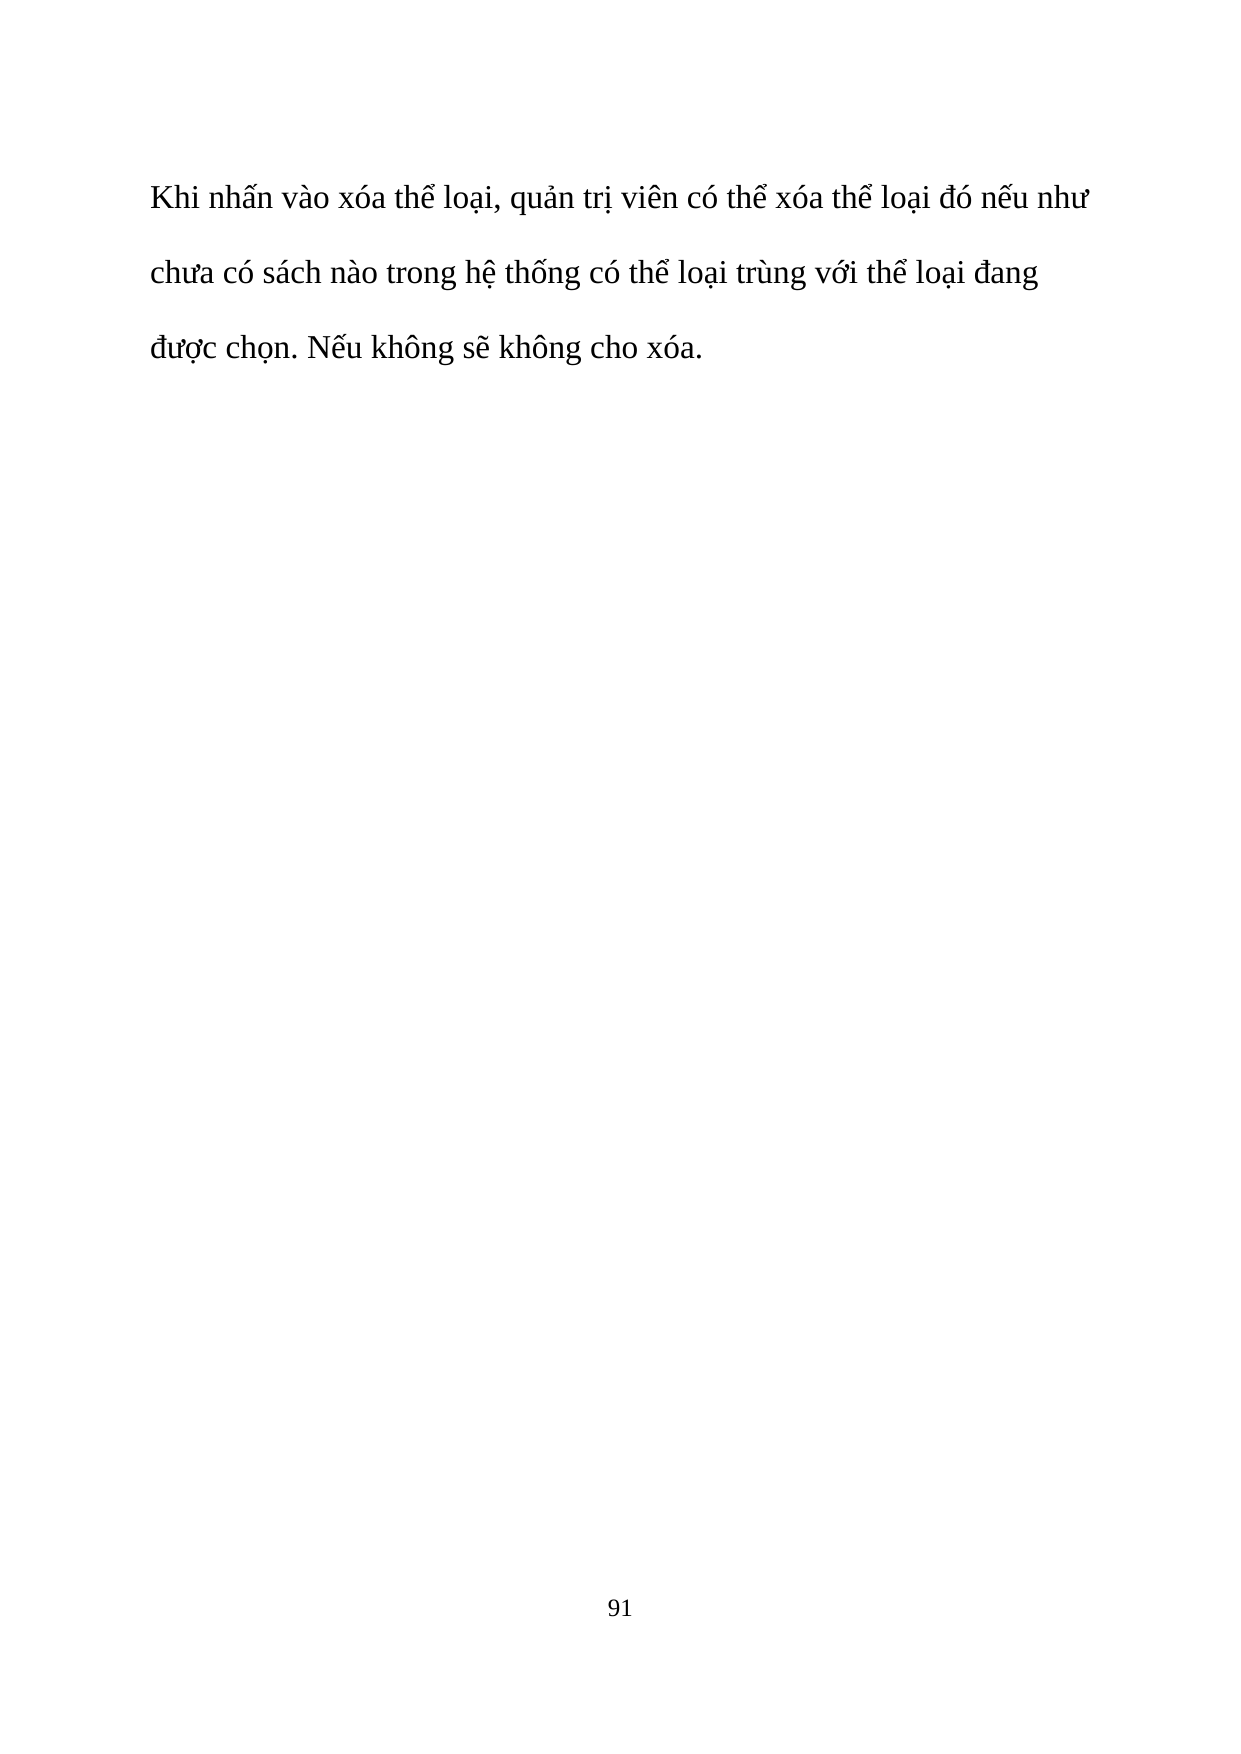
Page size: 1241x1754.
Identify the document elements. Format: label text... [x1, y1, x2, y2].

text Khi nhấn vào xóa thể loại, quản trị viên có thể xóa thể loại đó nếu như chưa có sách nào trong hệ thống có thể loại trùng với thể loại đang được chọn. Nếu không sẽ không cho xóa. [150, 159, 1090, 384]
